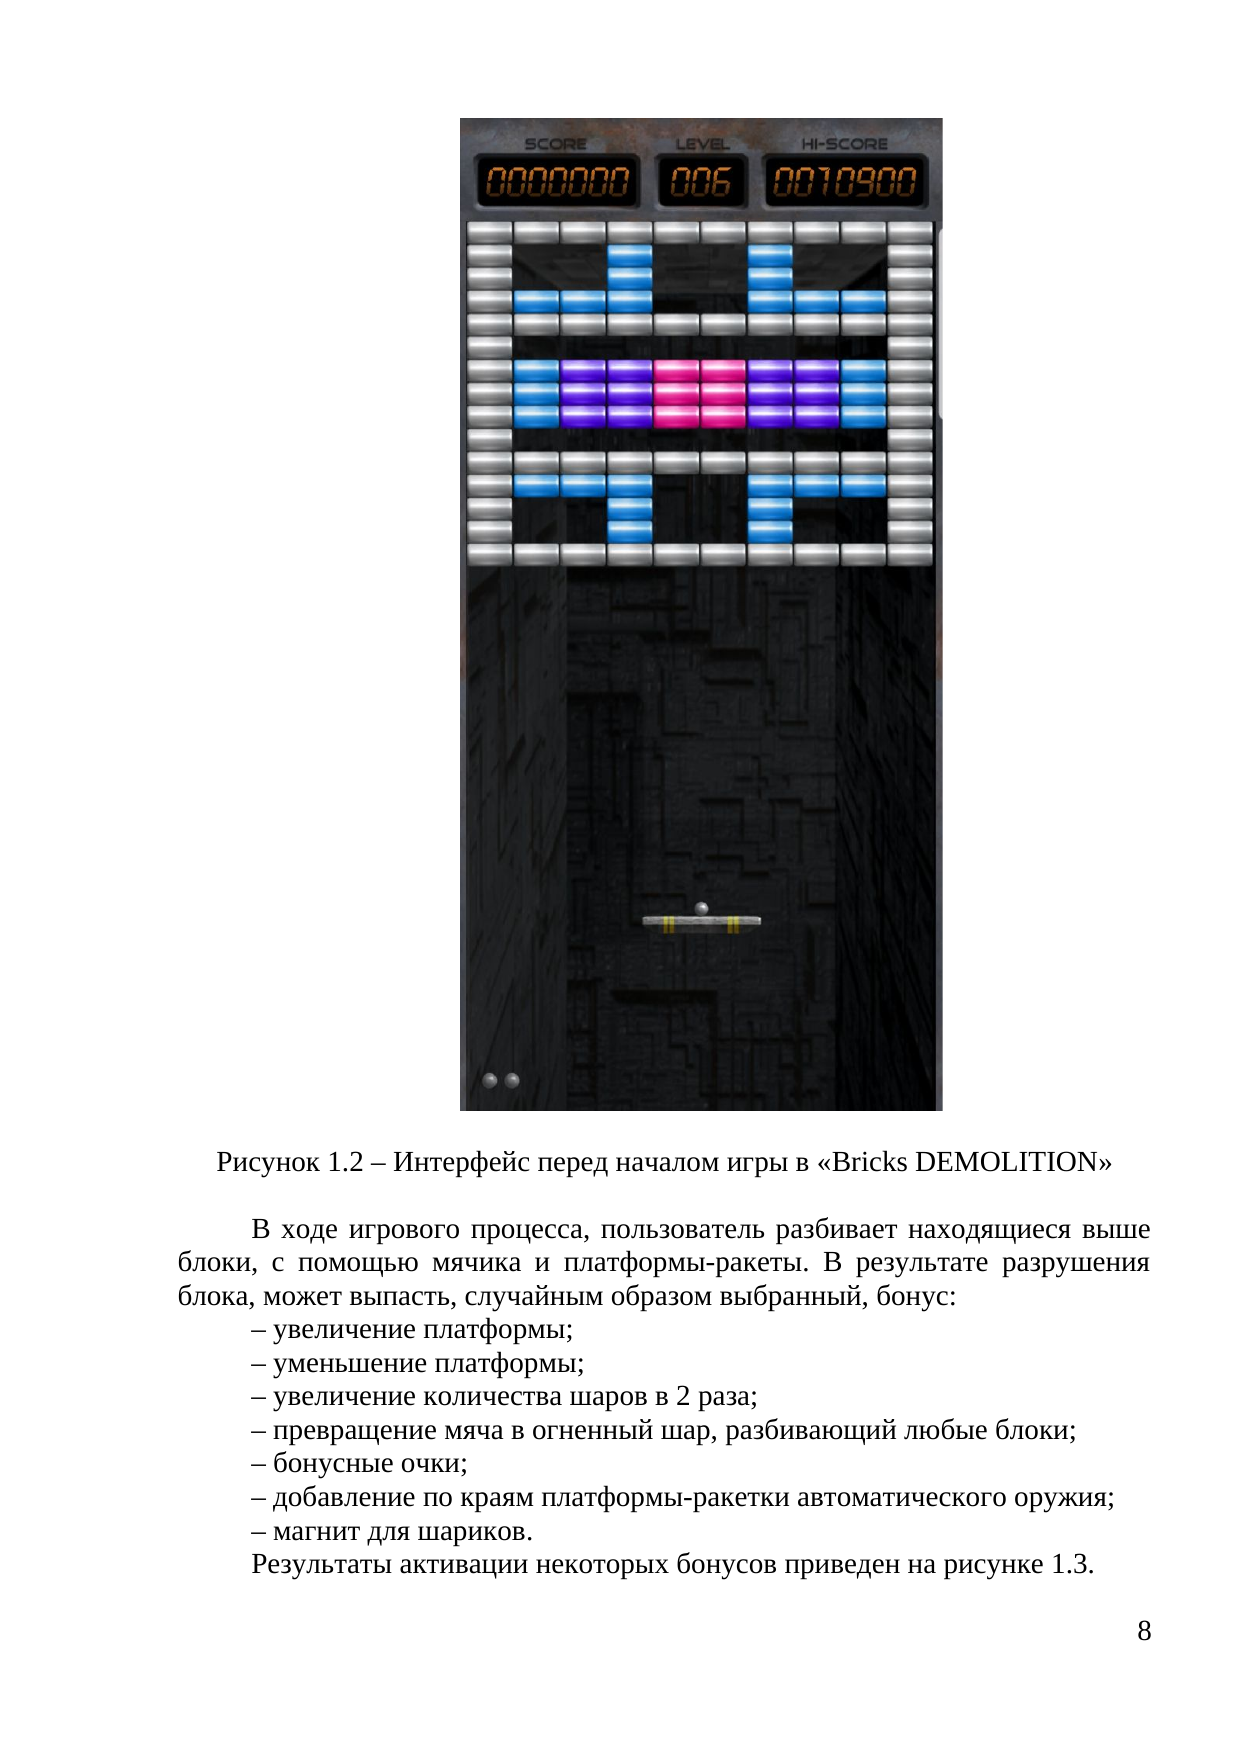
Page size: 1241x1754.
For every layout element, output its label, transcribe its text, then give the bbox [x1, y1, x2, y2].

text уменьшение платформы; [177, 1345, 1152, 1378]
text Рисунок 1.2 – Интерфейс перед началом игры в «Bricks DEMOLITION» [177, 1144, 1152, 1177]
text магнит для шариков. [177, 1513, 1152, 1546]
text бонусные очки; [177, 1446, 1152, 1479]
text превращение мяча в огненный шар, разбивающий любые блоки; [177, 1412, 1152, 1446]
text В ходе игрового процесса, пользователь разбивает находящиеся выше блоки, с помощью мячика и платформы-ракеты. В результате разрушения блока, может выпасть, случайным образом выбранный, бонус: [177, 1211, 1152, 1311]
text увеличение платформы; [177, 1311, 1152, 1345]
picture [460, 118, 943, 1111]
text увеличение количества шаров в 2 раза; [177, 1378, 1152, 1412]
text Результаты активации некоторых бонусов приведен на рисунке 1.3. [177, 1546, 1152, 1580]
text добавление по краям платформы-ракетки автоматического оружия; [177, 1479, 1152, 1513]
